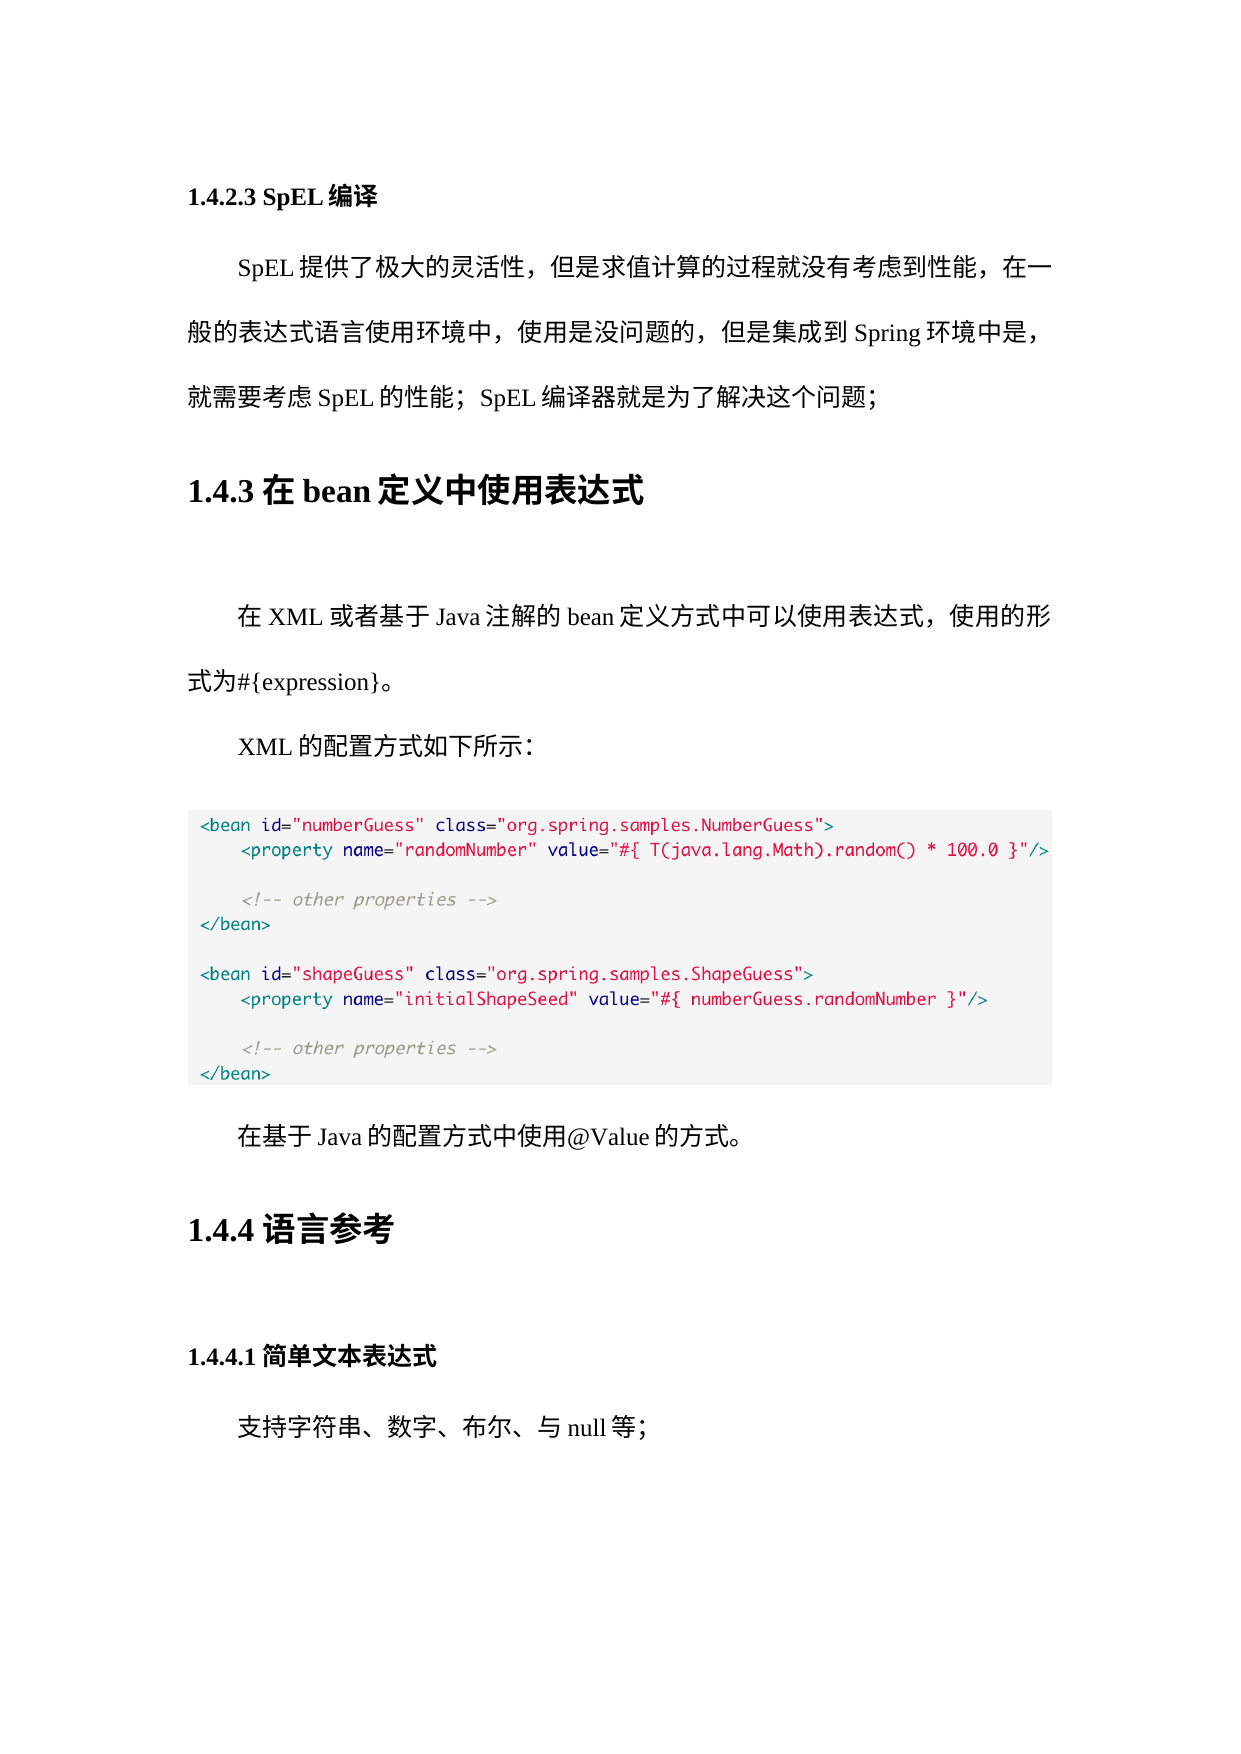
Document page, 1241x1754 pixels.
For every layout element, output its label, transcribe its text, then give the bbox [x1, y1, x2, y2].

text XML的配置方式如下所示： [187, 712, 1053, 777]
subtitle 1.4.3 在bean定义中使用表达式 [187, 455, 1053, 520]
subtitle 1.4.4 语言参考 [187, 1194, 1053, 1259]
subtitle 1.4.4.1 简单文本表达式 [187, 1322, 1053, 1387]
text 支持字符串、数字、布尔、与null等； [187, 1393, 1053, 1458]
text 在XML或者基于Java注解的bean定义方式中可以使用表达式，使用的形式为#{expression}。 [187, 582, 1053, 712]
picture [187, 810, 1053, 1085]
subtitle 1.4.2.3 SpEL编译 [187, 162, 1053, 227]
text SpEL提供了极大的灵活性，但是求值计算的过程就没有考虑到性能，在一般的表达式语言使用环境中，使用是没问题的，但是集成到Spring环境中是，就需要考虑SpEL的性能；SpEL编译器就是为了解决这个问题； [187, 233, 1053, 428]
text 在基于Java的配置方式中使用@Value的方式。 [187, 1102, 1053, 1167]
